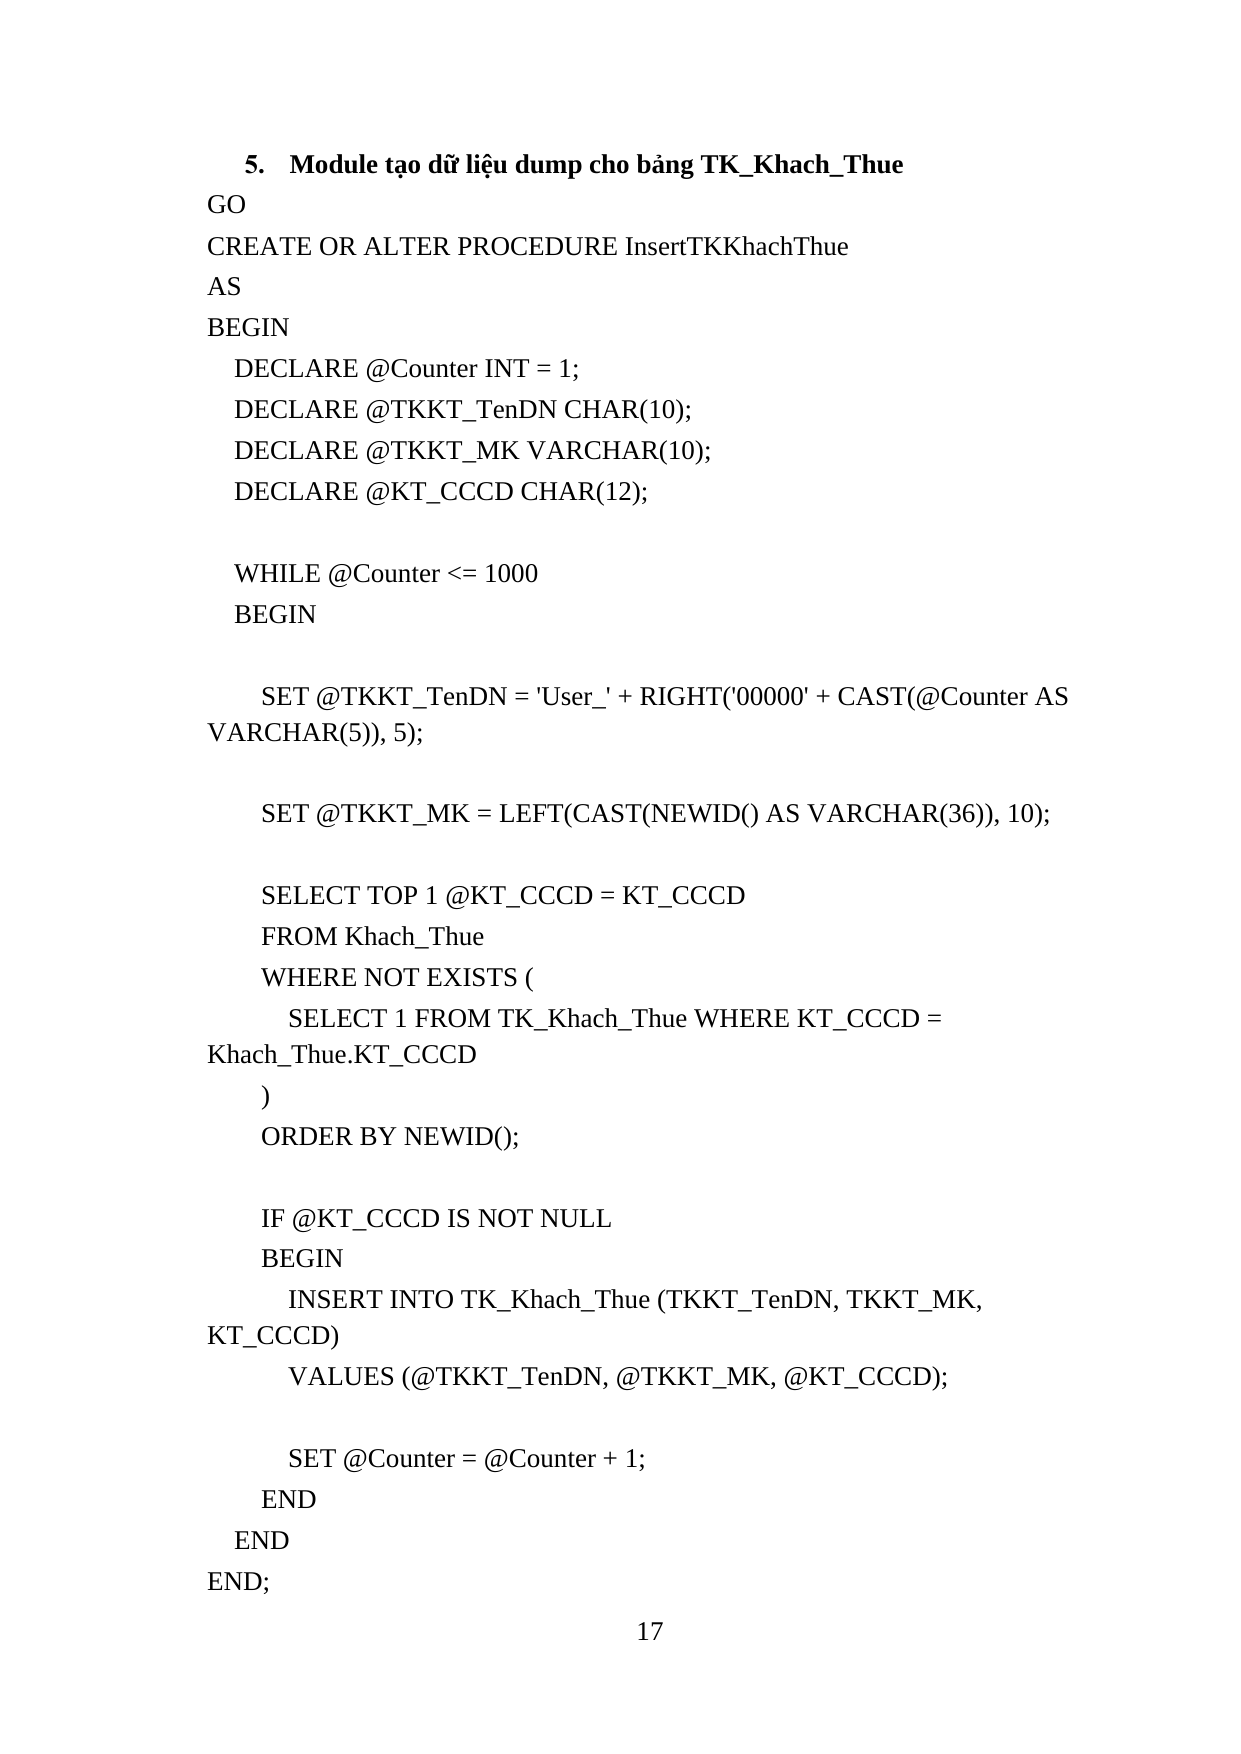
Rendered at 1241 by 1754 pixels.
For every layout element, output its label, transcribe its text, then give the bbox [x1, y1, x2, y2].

text SET @TKKT_MK = LEFT(CAST(NEWID() AS VARCHAR(36)), 10); [207, 797, 1092, 829]
text AS [207, 271, 1092, 302]
text WHILE @Counter <= 1000 [207, 557, 1092, 588]
text ORDER BY NEWID(); [207, 1120, 1092, 1151]
text WHERE NOT EXISTS ( [207, 961, 1092, 992]
text BEGIN [207, 311, 1092, 343]
text DECLARE @KT_CCCD CHAR(12); [207, 475, 1092, 506]
text SELECT 1 FROM TK_Khach_Thue WHERE KT_CCCD = Khach_Thue.KT_CCCD [207, 1002, 1092, 1069]
text DECLARE @TKKT_MK VARCHAR(10); [207, 434, 1092, 465]
text SELECT TOP 1 @KT_CCCD = KT_CCCD [207, 879, 1092, 911]
text ) [207, 1079, 1092, 1110]
text BEGIN [207, 598, 1092, 629]
text SET @Counter = @Counter + 1; [207, 1442, 1092, 1473]
text DECLARE @TKKT_TenDN CHAR(10); [207, 393, 1092, 424]
text BEGIN [207, 1243, 1092, 1274]
text SET @TKKT_TenDN = 'User_' + RIGHT('00000' + CAST(@Counter AS VARCHAR(5)), 5); [207, 680, 1092, 747]
text END [207, 1483, 1092, 1514]
text GO [207, 189, 1092, 220]
text INSERT INTO TK_Khach_Thue (TKKT_TenDN, TKKT_MK, KT_CCCD) [207, 1283, 1092, 1350]
text FROM Khach_Thue [207, 920, 1092, 951]
text END; [207, 1565, 1092, 1596]
text END [207, 1524, 1092, 1555]
text VALUES (@TKKT_TenDN, @TKKT_MK, @KT_CCCD); [207, 1360, 1092, 1391]
text CREATE OR ALTER PROCEDURE InsertTKKhachThue [207, 229, 1092, 261]
text DECLARE @Counter INT = 1; [207, 352, 1092, 383]
subtitle Module tạo dữ liệu dump cho bảng TK_Khach_Thue [244, 148, 1092, 179]
text IF @KT_CCCD IS NOT NULL [207, 1202, 1092, 1233]
